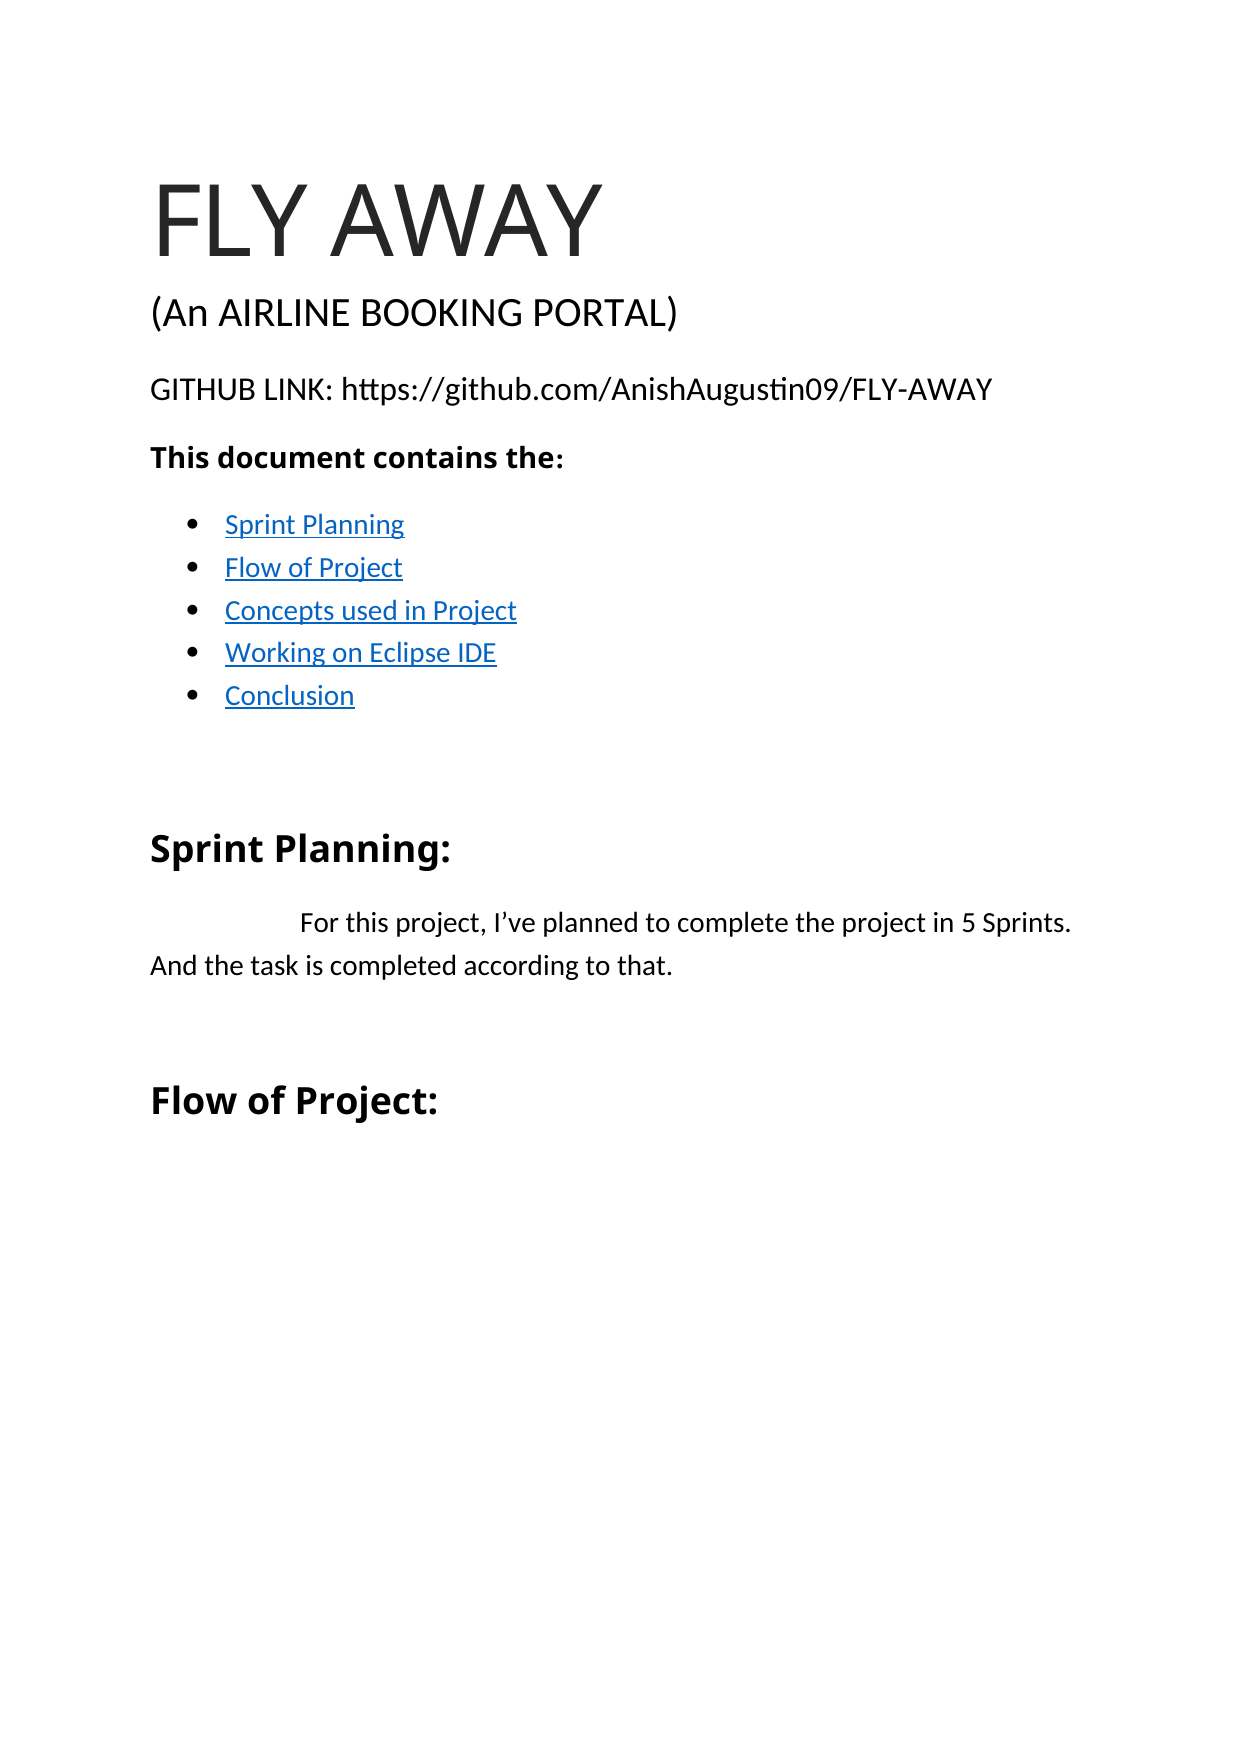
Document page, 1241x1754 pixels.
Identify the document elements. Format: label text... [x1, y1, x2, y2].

title FLY AWAY [150, 150, 1090, 286]
text This document contains the: [150, 438, 1090, 477]
text Flow of Project: [150, 1074, 1090, 1125]
list Conclusion [187, 677, 1090, 713]
list Sprint Planning [187, 506, 1090, 542]
text GITHUB LINK: https://github.com/AnishAugustin09/FLY-AWAY [150, 368, 1090, 409]
text For this project, I’ve planned to complete the project in 5 Sprints. And the task is completed according to that. [150, 904, 1090, 983]
text Sprint Planning: [150, 822, 1090, 873]
text (An AIRLINE BOOKING PORTAL) [150, 286, 1090, 337]
list Working on Eclipse IDE [187, 634, 1090, 670]
list Concepts used in Project [187, 592, 1090, 627]
list Flow of Project [187, 549, 1090, 584]
